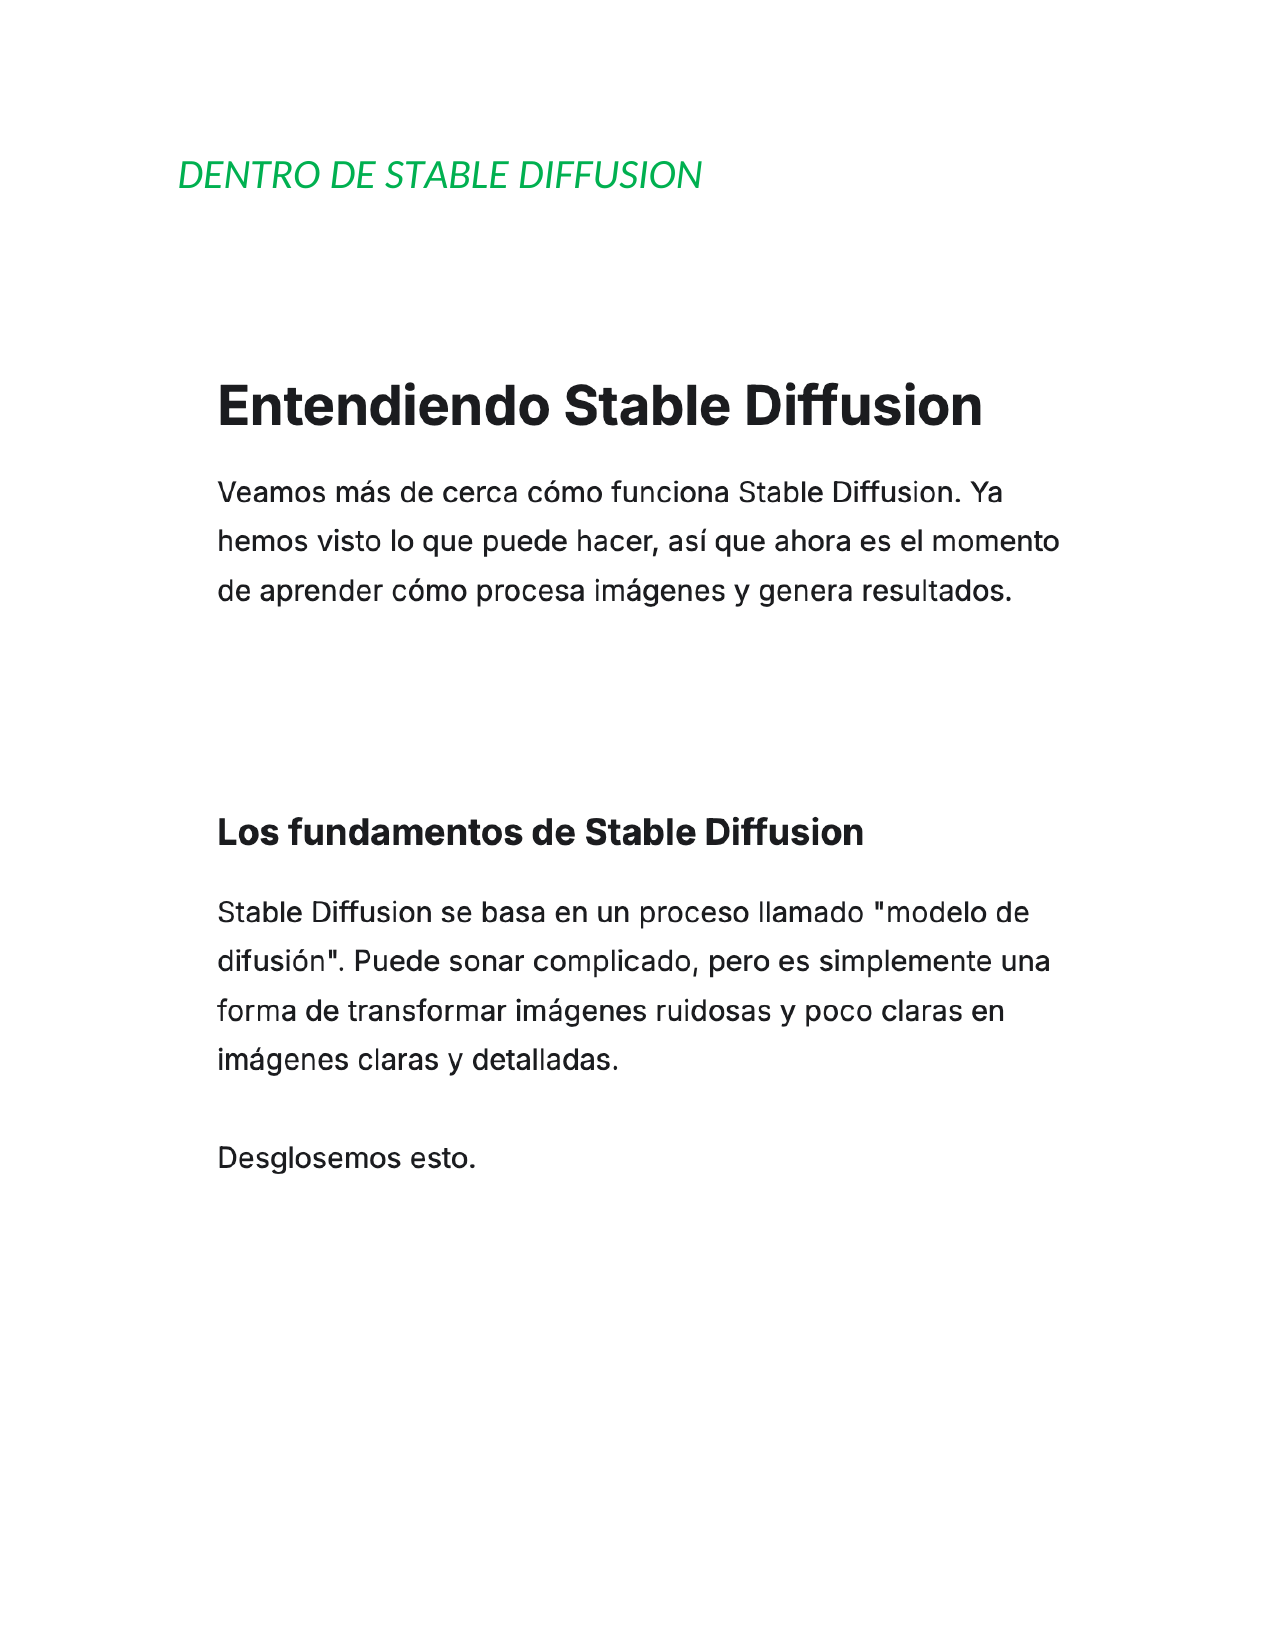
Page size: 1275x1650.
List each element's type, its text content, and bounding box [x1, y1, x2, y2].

text DENTRO DE STABLE DIFFUSION [177, 148, 1098, 198]
picture [177, 362, 1098, 705]
picture [177, 781, 1098, 1267]
